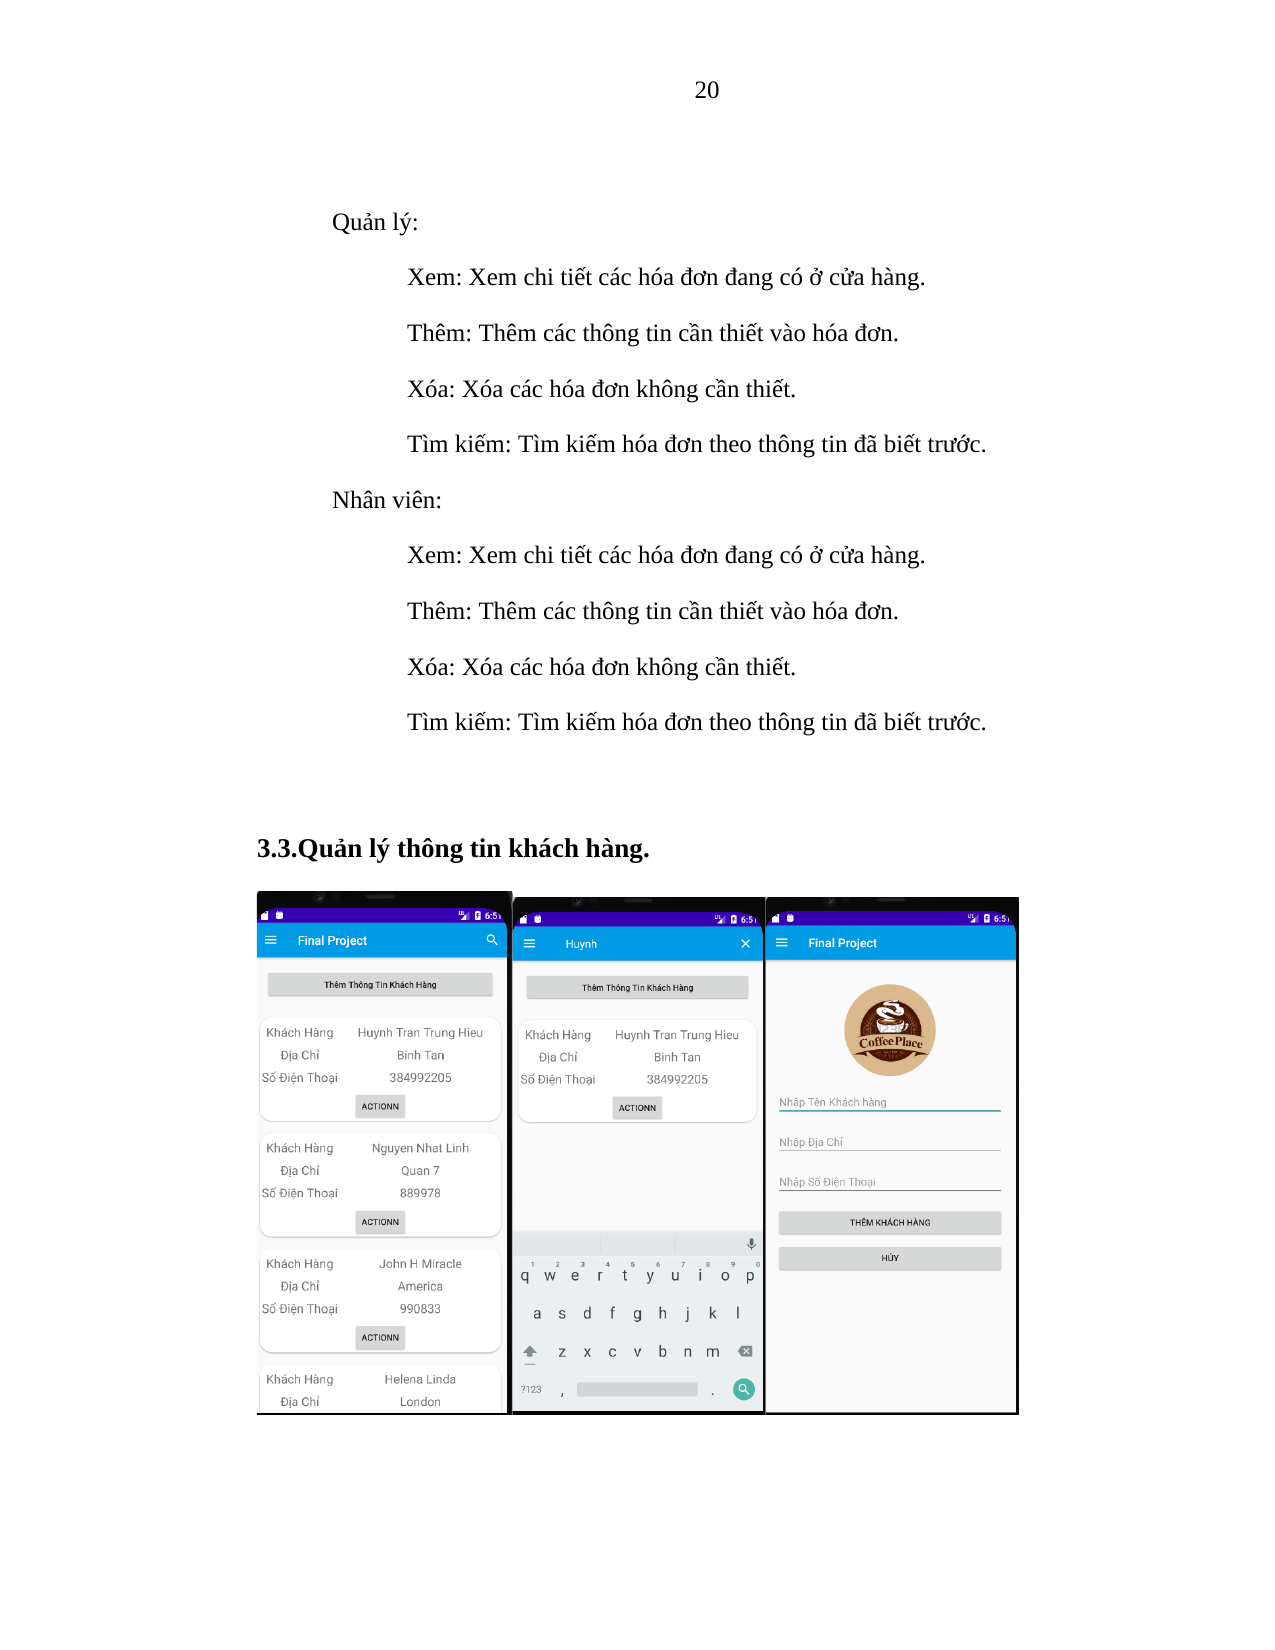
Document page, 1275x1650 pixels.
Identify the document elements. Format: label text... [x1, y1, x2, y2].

text Xóa: Xóa các hóa đơn không cần thiết. [257, 652, 1157, 681]
text Tìm kiếm: Tìm kiếm hóa đơn theo thông tin đã biết trước. [257, 429, 1157, 458]
text Tìm kiếm: Tìm kiếm hóa đơn theo thông tin đã biết trước. [257, 707, 1157, 736]
text Xem: Xem chi tiết các hóa đơn đang có ở cửa hàng. [257, 541, 1157, 569]
subtitle 3.3.Quản lý thông tin khách hàng. [257, 832, 1157, 863]
text Quản lý: [257, 207, 1157, 236]
picture [256, 891, 1019, 1415]
text Xem: Xem chi tiết các hóa đơn đang có ở cửa hàng. [257, 262, 1157, 291]
text Nhân viên: [257, 485, 1157, 514]
text Xóa: Xóa các hóa đơn không cần thiết. [257, 374, 1157, 402]
text Thêm: Thêm các thông tin cần thiết vào hóa đơn. [257, 596, 1157, 625]
text Thêm: Thêm các thông tin cần thiết vào hóa đơn. [257, 318, 1157, 347]
